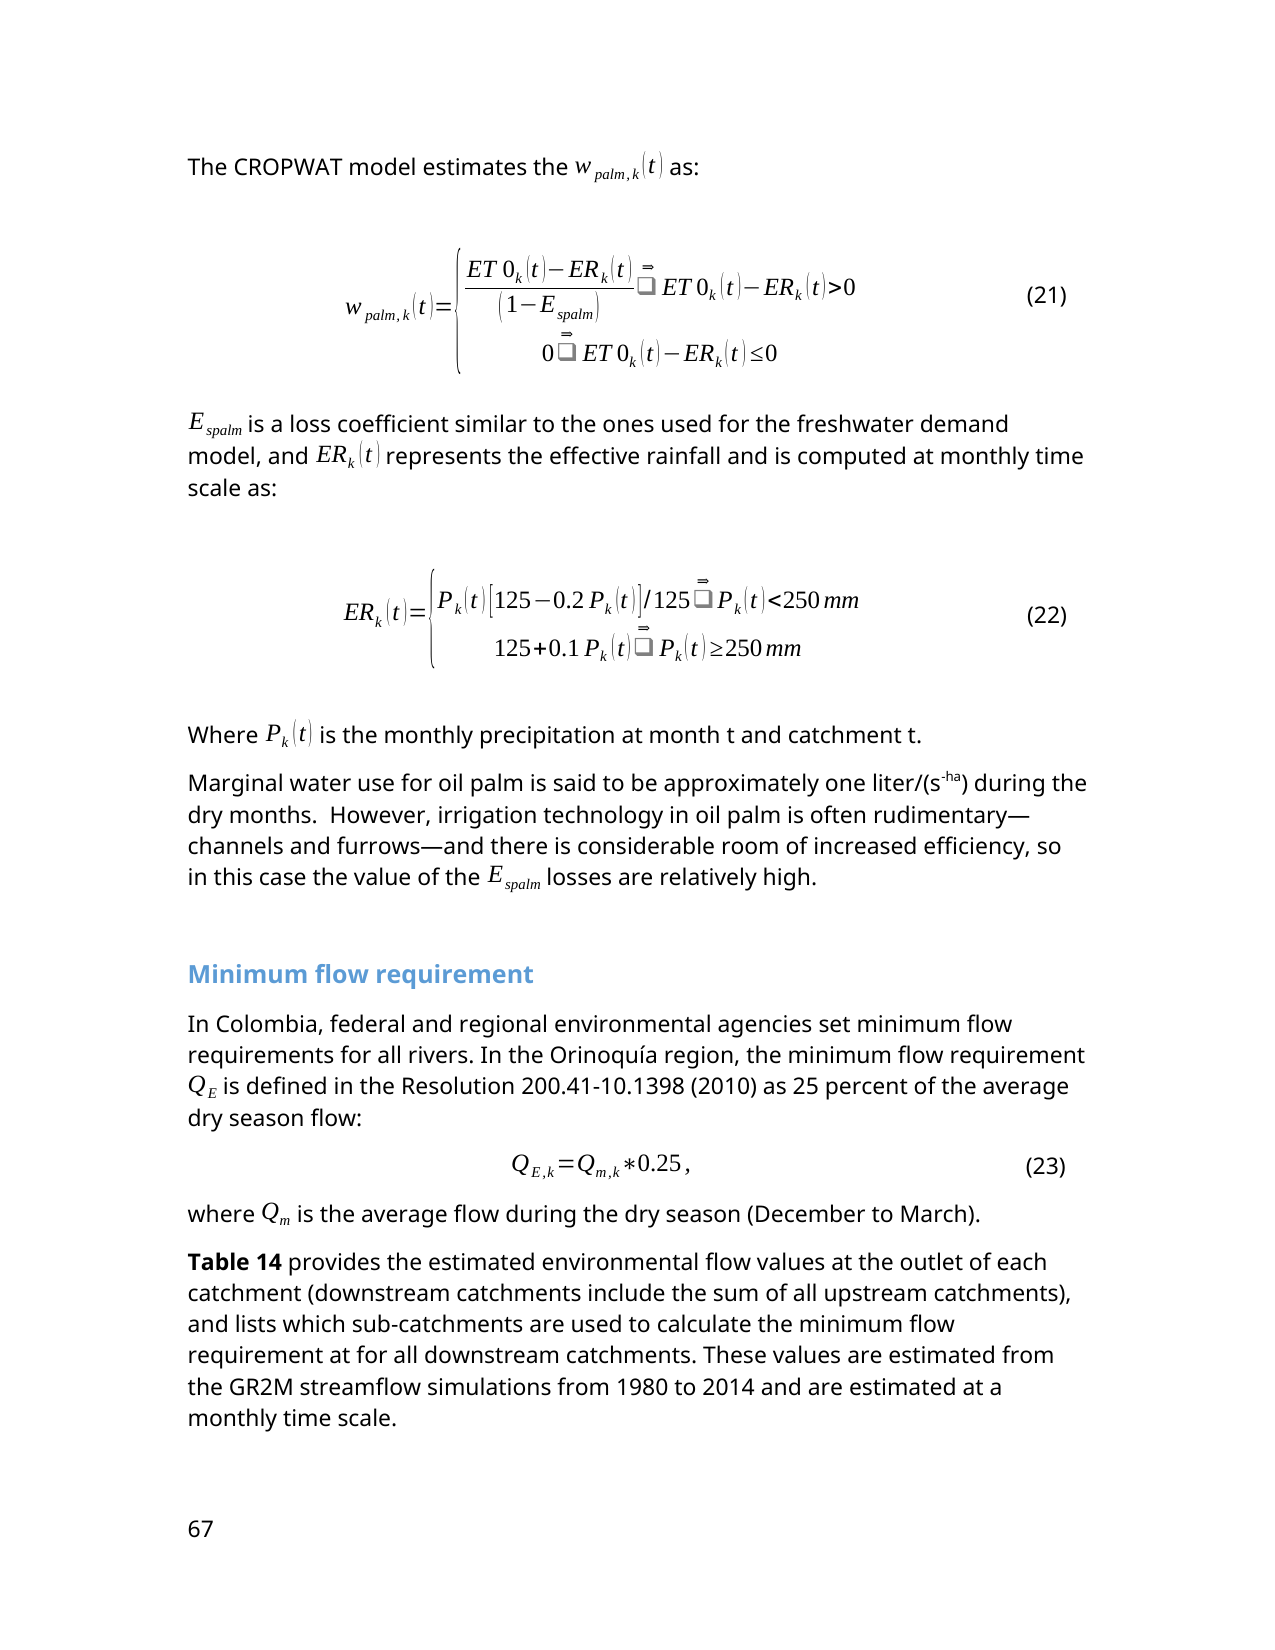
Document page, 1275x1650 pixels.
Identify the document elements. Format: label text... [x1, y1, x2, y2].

table_header (21) [1015, 248, 1087, 408]
table_header (22) [1016, 568, 1087, 670]
text The CROPWAT model estimates the as: [187, 150, 1087, 183]
table_header [188, 568, 1016, 670]
text where is the average flow during the dry season (December to March). [187, 1198, 1087, 1229]
text Marginal water use for oil palm is said to be approximately one liter/(s-ha) during the dry months. However, irrigation technology in oil palm is often rudimentary—channels and furrows—and there is considerable room of increased efficiency, so in this case the value of the losses are relatively high. [187, 767, 1087, 892]
text is a loss coefficient similar to the ones used for the freshwater demand model, and represents the effective rainfall and is computed at monthly time scale as: [187, 408, 1087, 503]
table_header (23) [1014, 1150, 1087, 1181]
table_header [188, 248, 1015, 408]
text Table 14 provides the estimated environmental flow values at the outlet of each catchment (downstream catchments include the sum of all upstream catchments), and lists which sub-catchments are used to calculate the minimum flow requirement at for all downstream catchments. These values are estimated from the GR2M streamflow simulations from 1980 to 2014 and are estimated at a monthly time scale. [187, 1246, 1087, 1433]
text In Colombia, federal and regional environmental agencies set minimum flow requirements for all rivers. In the Orinoquía region, the minimum flow requirement is defined in the Resolution 200.41-10.1398 (2010) as 25 percent of the average dry season flow: [187, 1008, 1087, 1133]
subtitle Minimum flow requirement [187, 957, 1087, 991]
table_header [188, 1150, 1014, 1181]
text Where is the monthly precipitation at month t and catchment t. [187, 718, 1087, 751]
